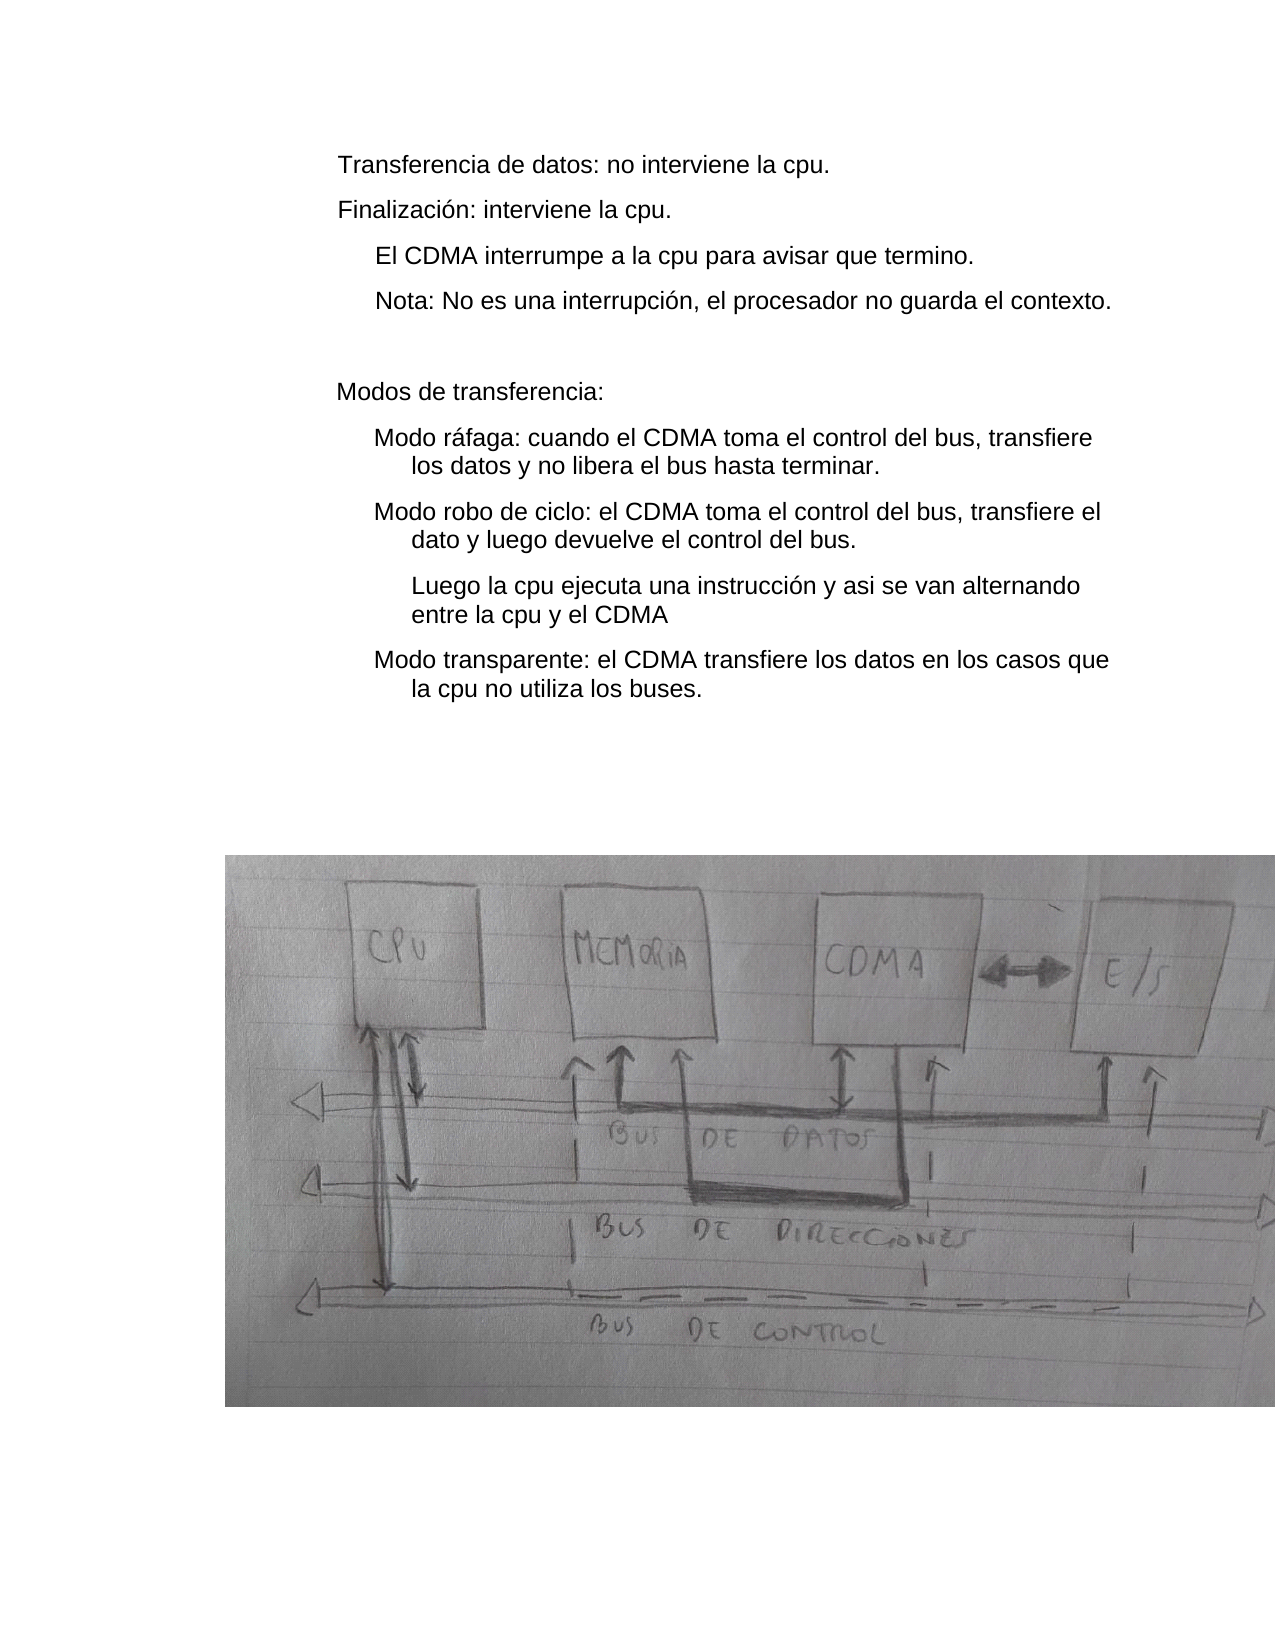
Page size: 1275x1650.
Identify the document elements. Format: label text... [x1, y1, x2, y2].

text Modo robo de ciclo: el CDMA toma el control del bus, transfiere el dato y luego devuelve el control del bus. [374, 497, 1125, 554]
text Nota: No es una interrupción, el procesador no guarda el contexto. [375, 286, 1125, 315]
text Modo ráfaga: cuando el CDMA toma el control del bus, transfiere los datos y no libera el bus hasta terminar. [374, 422, 1125, 480]
text Transferencia de datos: no interviene la cpu. [337, 150, 1125, 179]
text Modo transparente: el CDMA transfiere los datos en los casos que la cpu no utiliza los buses. [374, 645, 1125, 702]
text Luego la cpu ejecuta una instrucción y asi se van alternando entre la cpu y el CDMA [411, 571, 1125, 628]
text Finalización: interviene la cpu. [337, 195, 1125, 224]
picture [225, 855, 1275, 1407]
text El CDMA interrumpe a la cpu para avisar que termino. [375, 241, 1125, 269]
text Modos de transferencia: [336, 377, 1125, 406]
